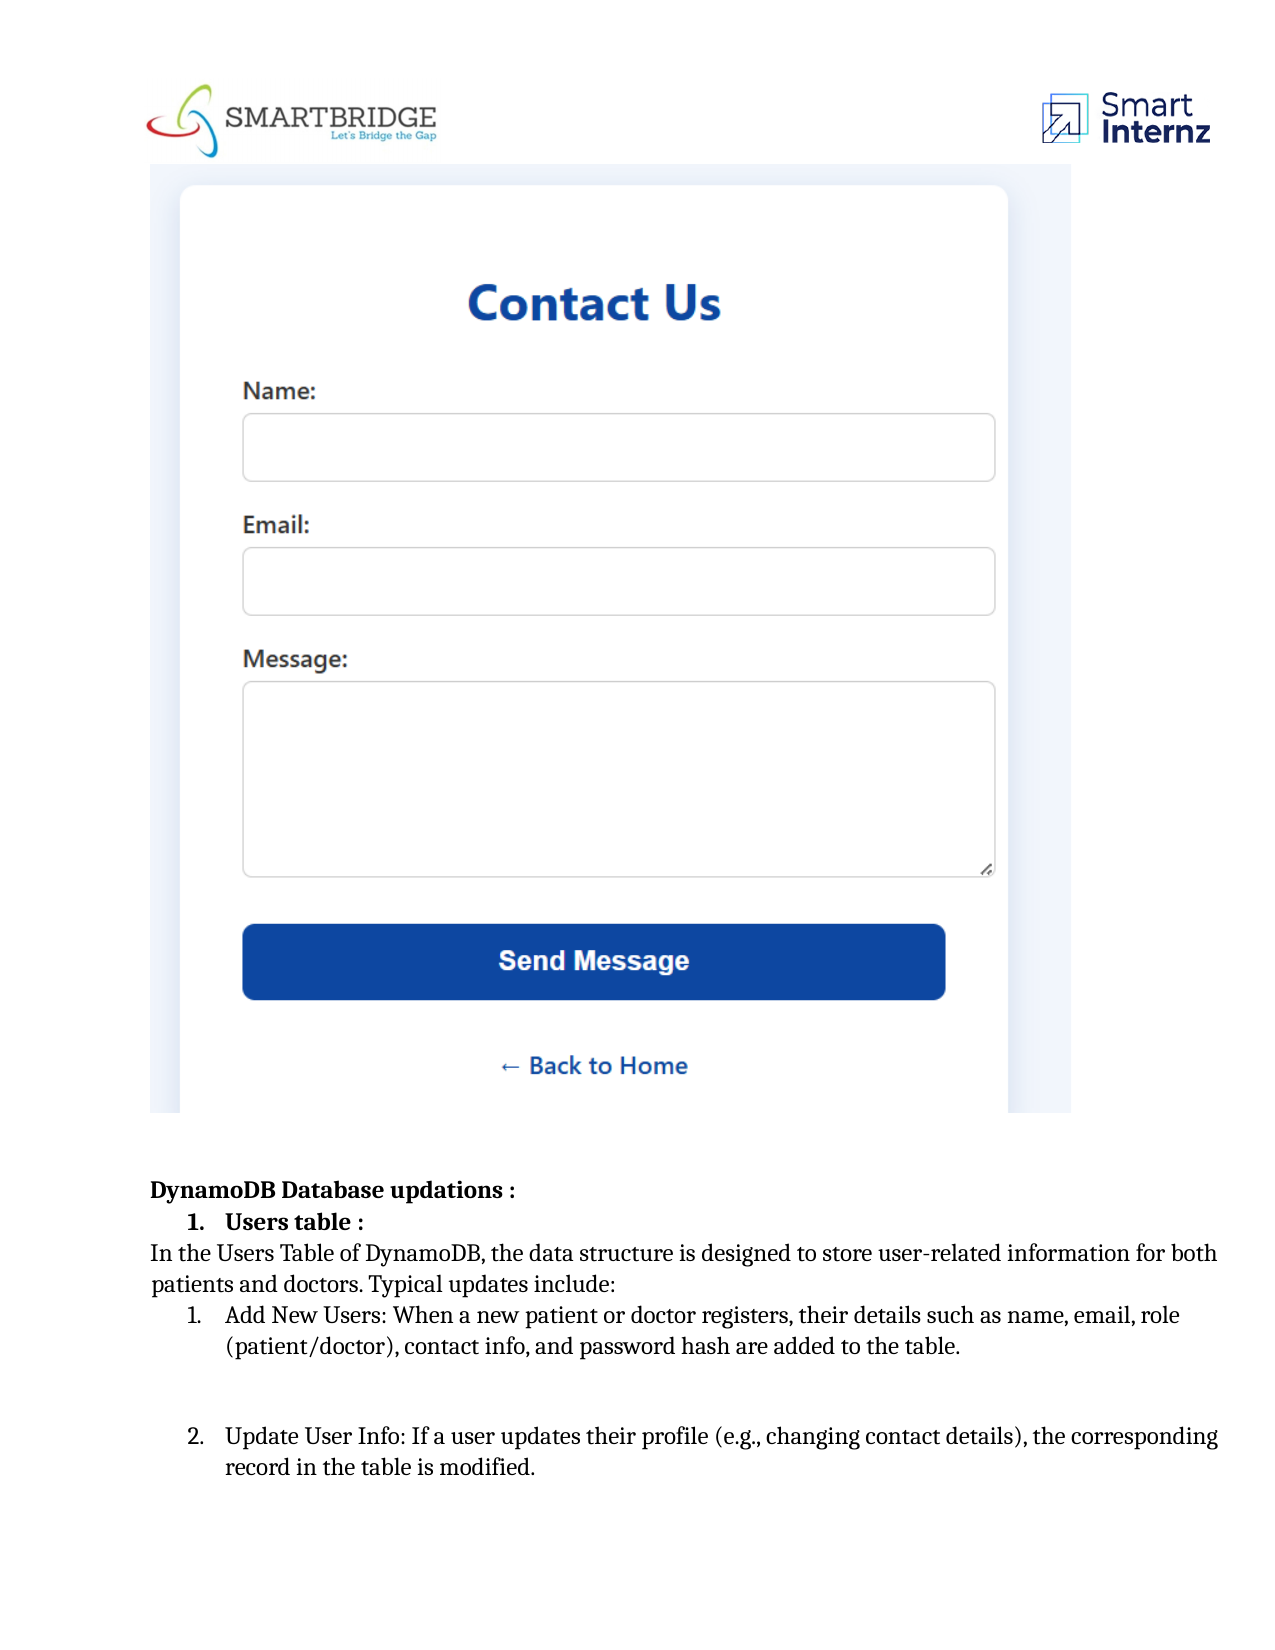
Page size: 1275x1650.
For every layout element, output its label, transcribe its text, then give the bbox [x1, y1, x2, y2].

picture [143, 78, 441, 163]
list Update User Info: If a user updates their profile (e.g., changing contact details), the corresponding record in the table is modified. [187, 1422, 1248, 1482]
list Add New Users: When a new patient or doctor registers, their details such as name, email, role (patient/doctor), contact info, and password hash are added to the table. [187, 1301, 1248, 1420]
picture [150, 164, 1072, 1113]
picture [1037, 92, 1214, 143]
text DynamoDB Database updations : [150, 1176, 1248, 1205]
list Users table : [187, 1207, 1248, 1236]
text In the Users Table of DynamoDB, the data structure is designed to store user-related information for both patients and doctors. Typical updates include: [150, 1238, 1248, 1298]
